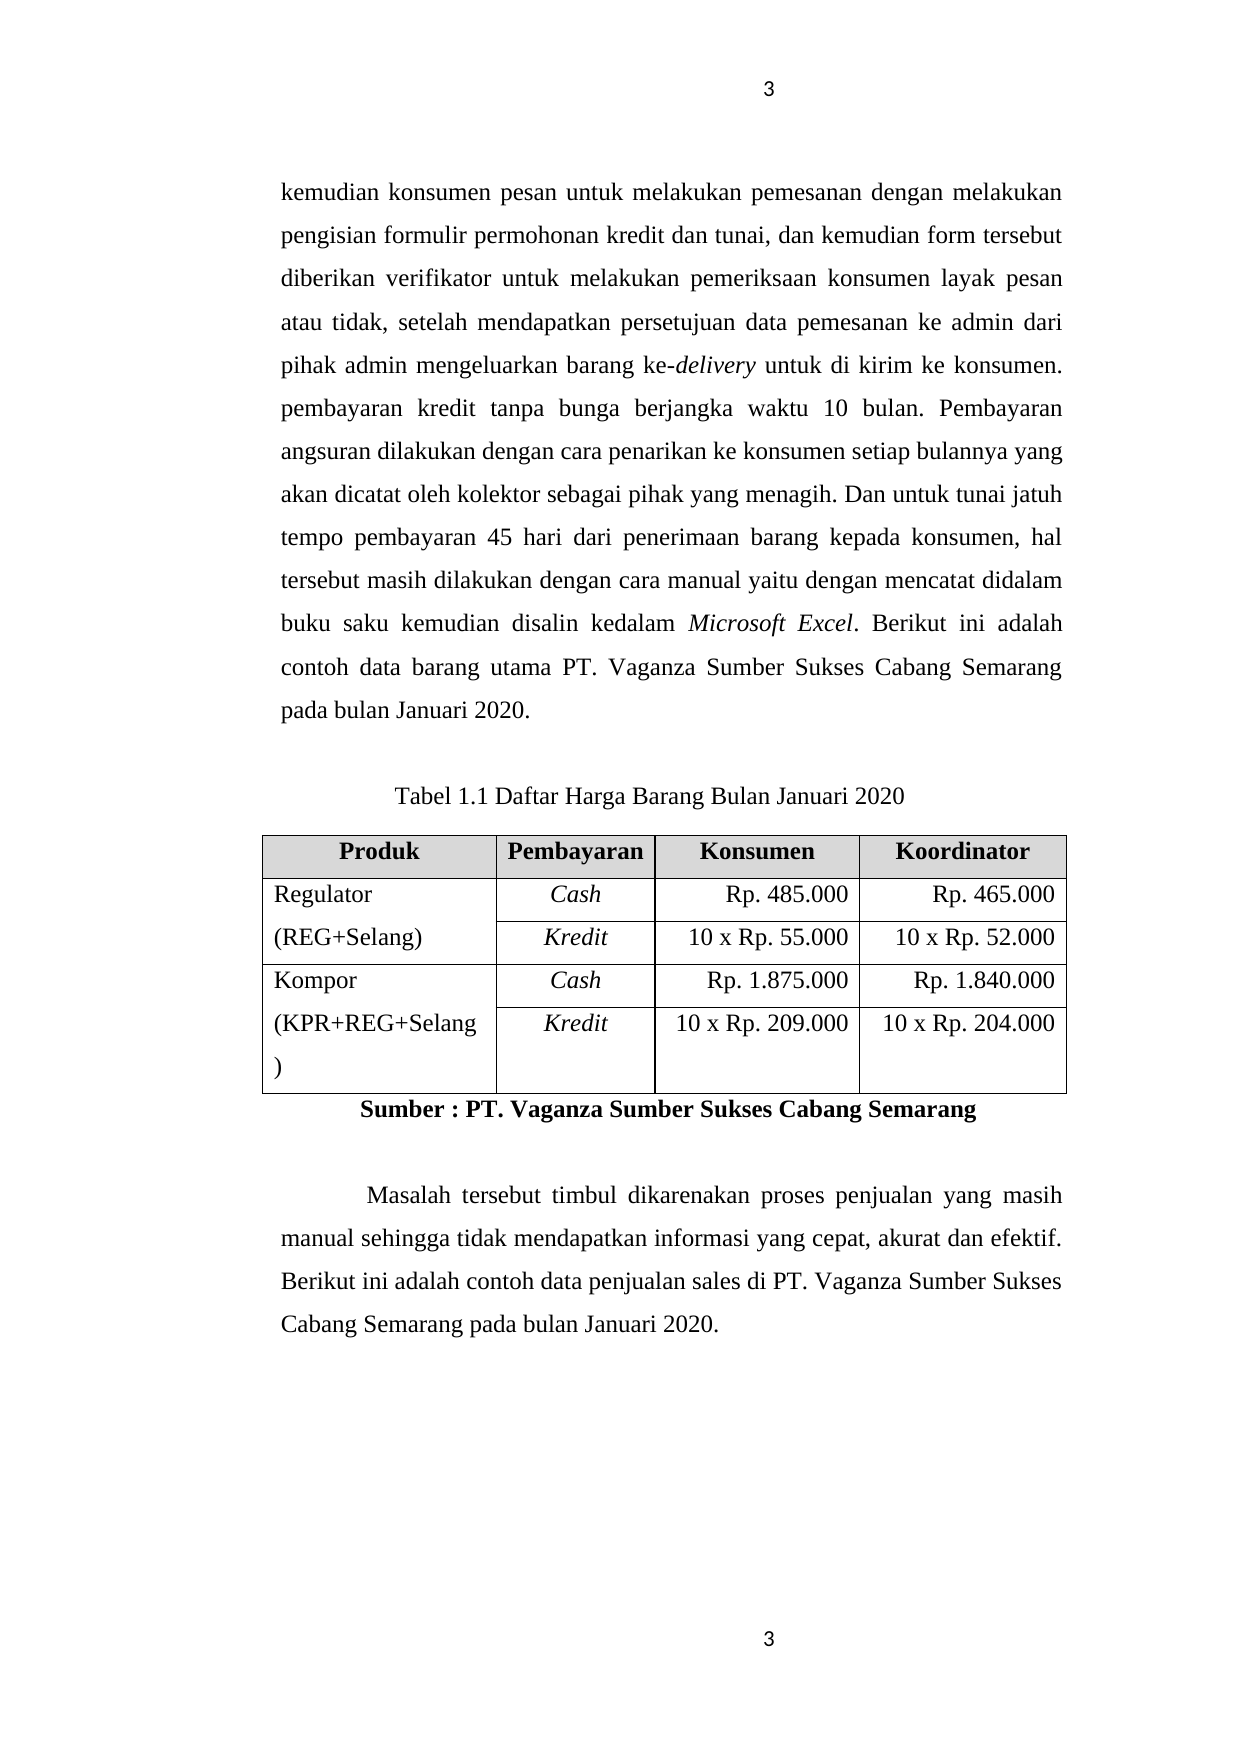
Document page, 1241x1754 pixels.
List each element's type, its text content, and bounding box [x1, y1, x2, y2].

table_cell Rp. 485.000 [656, 879, 859, 921]
table_cell Rp. 465.000 [860, 879, 1066, 921]
table_cell 10 x Rp. 52.000 [860, 922, 1066, 964]
table_cell Kredit [497, 922, 654, 964]
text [281, 177, 1063, 723]
table_cell Rp. 1.840.000 [860, 965, 1066, 1007]
table_cell Regulator (REG+Selang) [263, 879, 496, 964]
text Masalah tersebut timbul dikarenakan proses penjualan yang masih manual sehingga tidak mendapatkan informasi yang cepat, akurat dan efektif. Berikut ini adalah contoh data penjualan sales di PT. Vaganza Sumber Sukses Cabang Semarang pada bulan Januari 2020. [281, 1180, 1063, 1338]
table_header Konsumen [656, 836, 859, 878]
table_header Koordinator [860, 836, 1066, 878]
table_header Produk [263, 836, 496, 878]
table_cell Cash [497, 965, 654, 1007]
text Tabel 1.1 Daftar Harga Barang Bulan Januari 2020 [236, 781, 1063, 810]
table_cell Kredit [497, 1008, 654, 1093]
table_cell Cash [497, 879, 654, 921]
table_header Pembayaran [497, 836, 654, 878]
table_cell Kompor (KPR+REG+Selang) [263, 965, 496, 1093]
text Sumber : PT. Vaganza Sumber Sukses Cabang Semarang [236, 1094, 1063, 1123]
table_cell Rp. 1.875.000 [656, 965, 859, 1007]
table_cell 10 x Rp. 204.000 [860, 1008, 1066, 1093]
table_cell 10 x Rp. 55.000 [656, 922, 859, 964]
table_cell 10 x Rp. 209.000 [656, 1008, 859, 1093]
